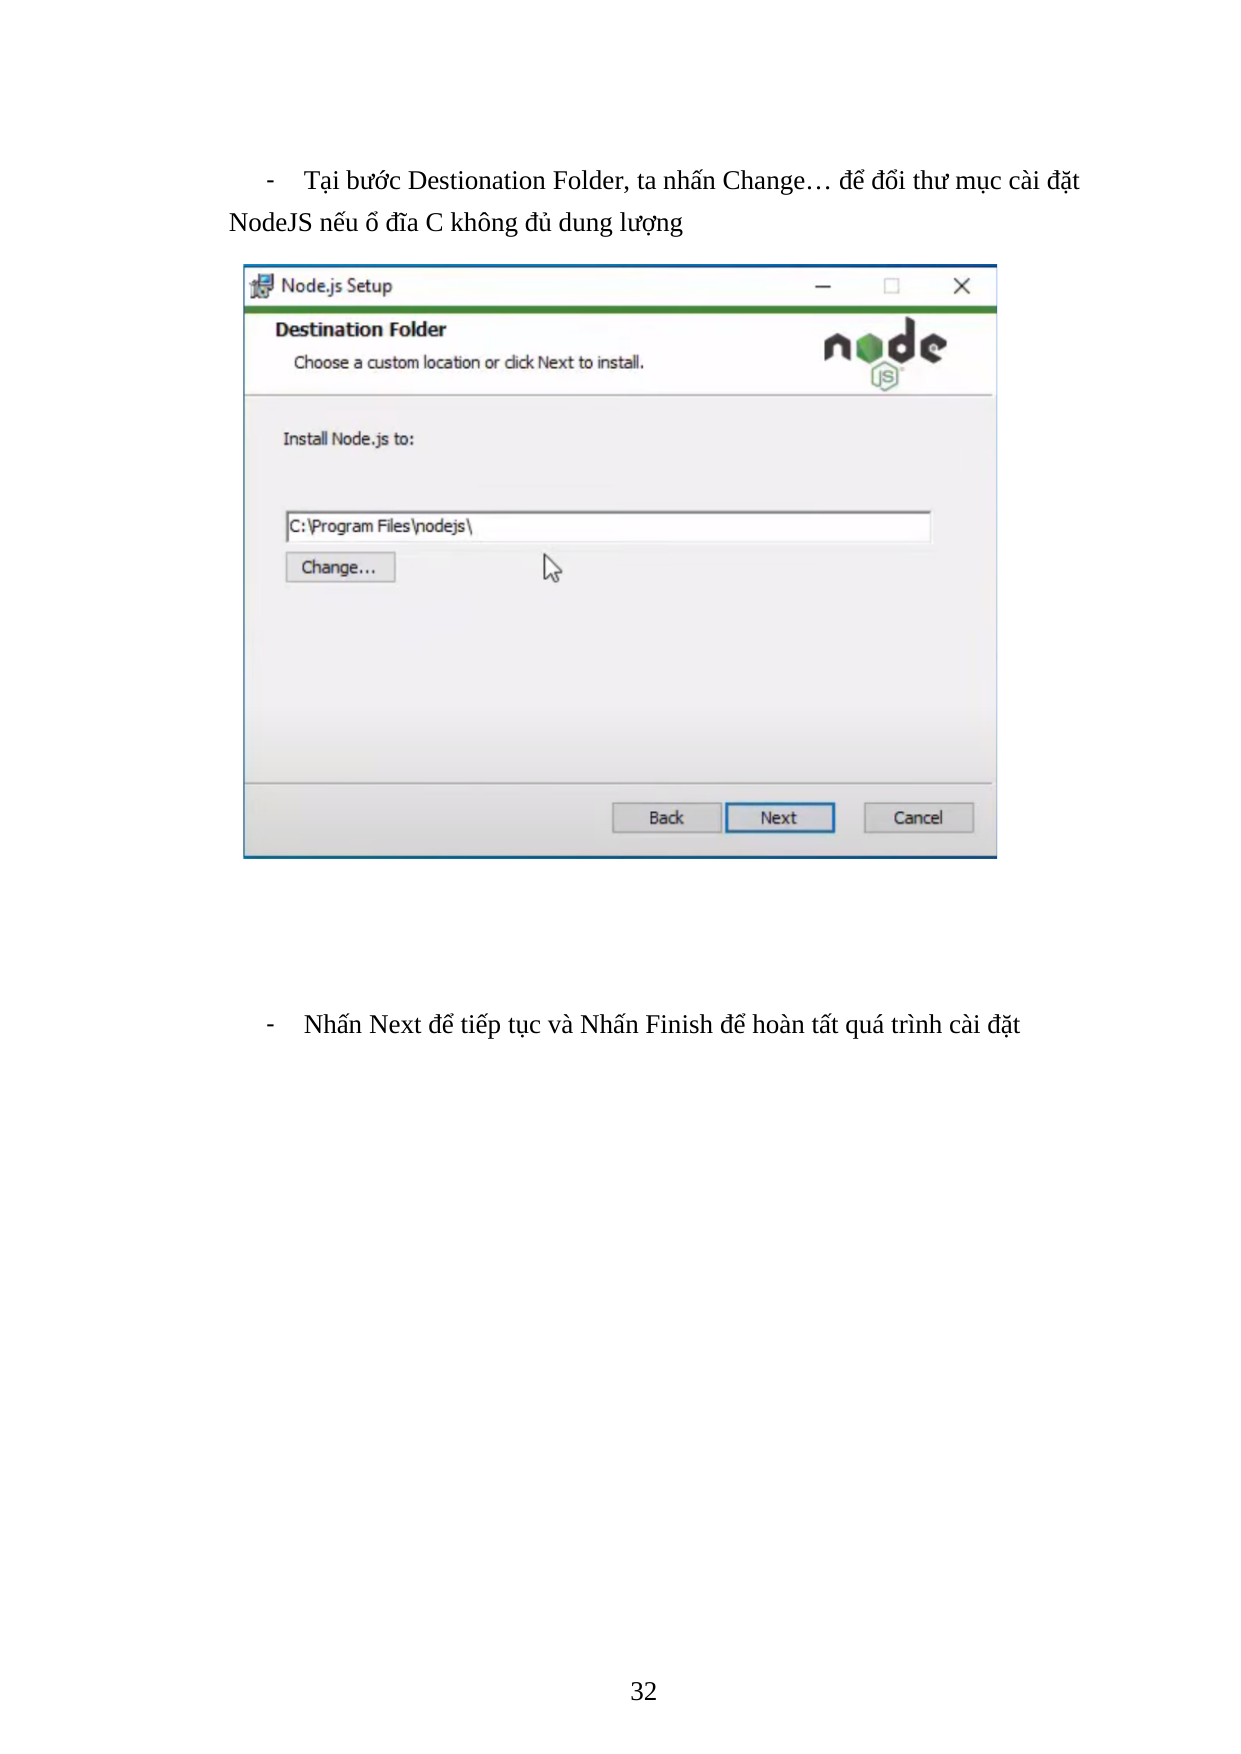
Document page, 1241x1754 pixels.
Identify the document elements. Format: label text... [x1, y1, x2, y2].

picture [243, 264, 998, 859]
list Nhấn Next để tiếp tục và Nhấn Finish để hoàn tất quá trình cài đặt [228, 1007, 1134, 1041]
list Tại bước Destionation Folder, ta nhấn Change… để đổi thư mục cài đặt NodeJS nếu ổ đĩa C không đủ dung lượng [228, 163, 1134, 237]
